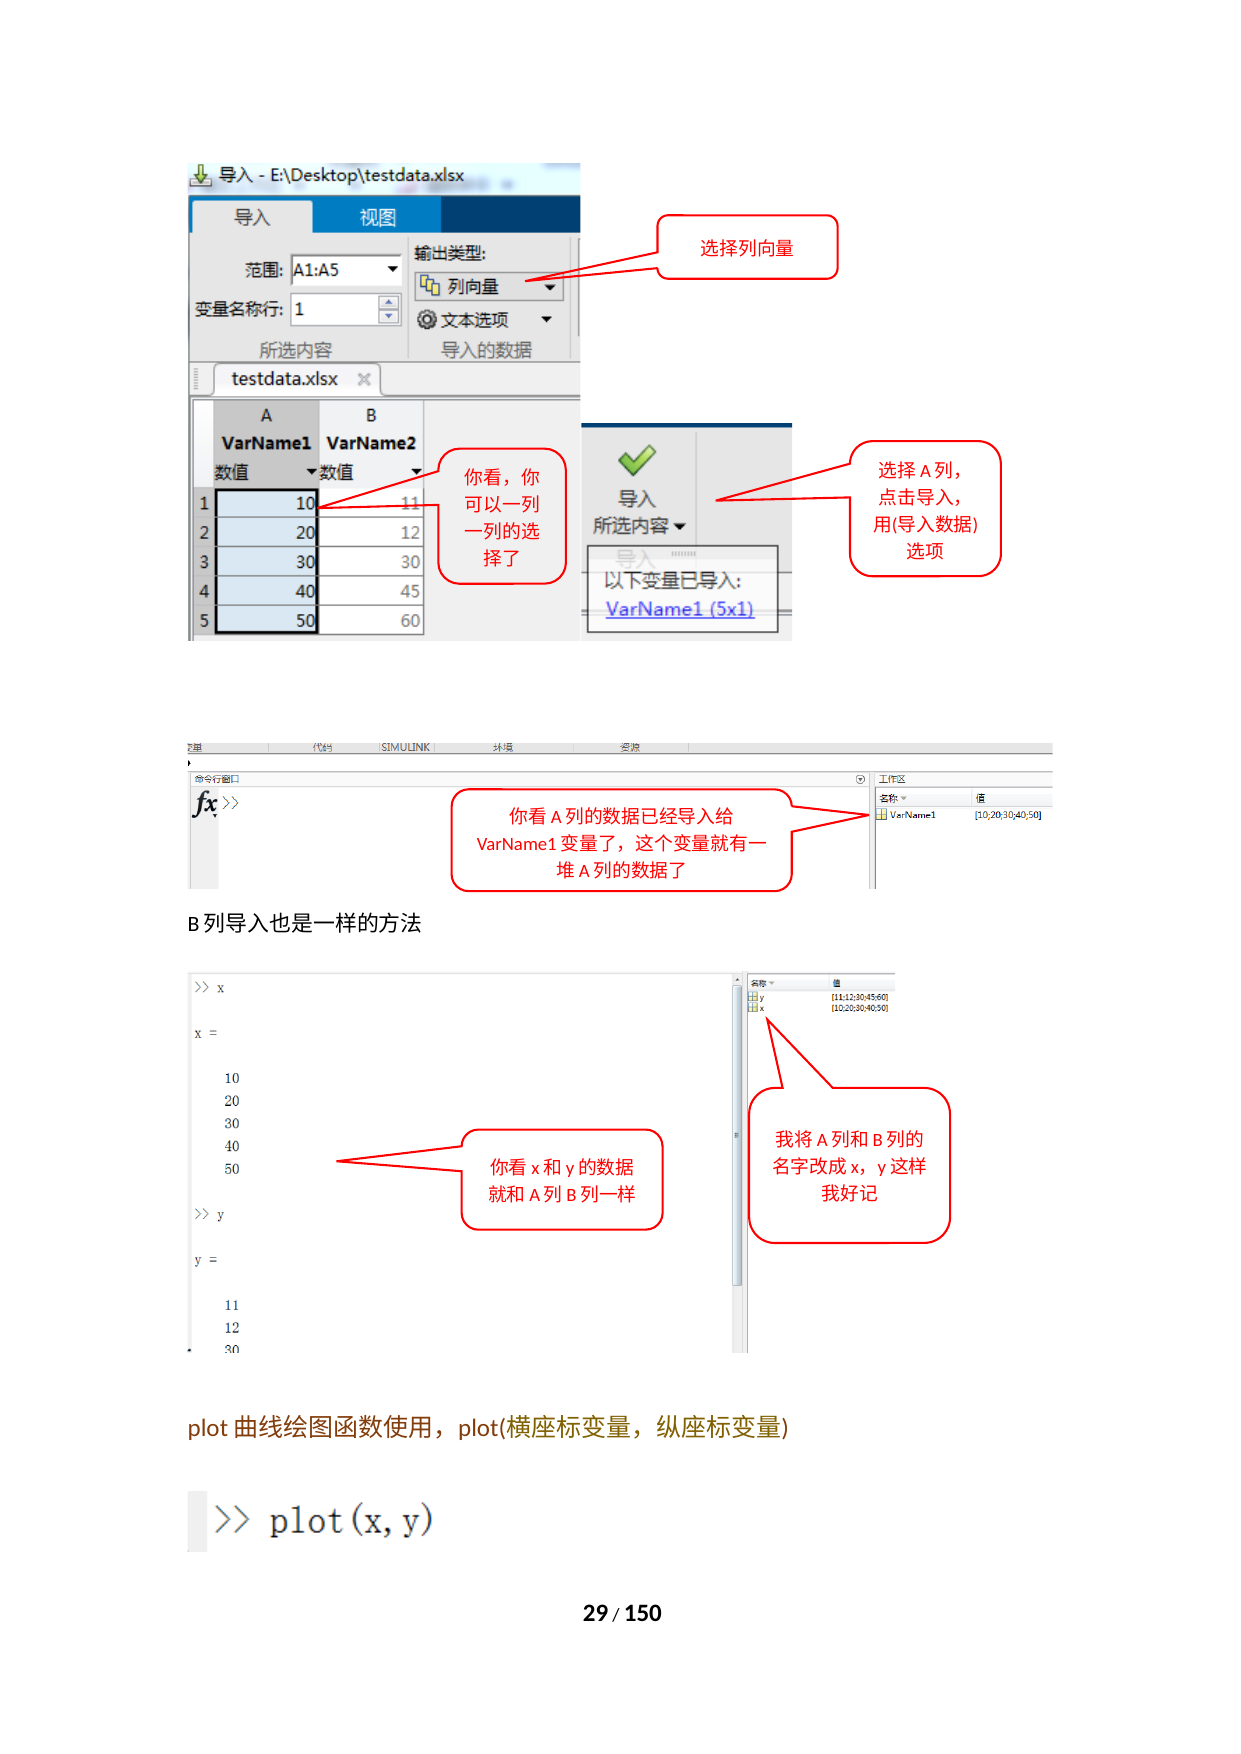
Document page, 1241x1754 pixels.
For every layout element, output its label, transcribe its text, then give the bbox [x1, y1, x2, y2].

picture [187, 163, 793, 641]
picture [187, 743, 1053, 889]
text plot曲线绘图函数使用，plot(横座标变量，纵座标变量) [187, 1393, 1053, 1458]
picture [730, 481, 793, 499]
picture [187, 1491, 444, 1552]
picture [453, 791, 859, 889]
text B列导入也是一样的方法 [187, 906, 1053, 938]
picture [751, 1025, 896, 1241]
picture [187, 971, 896, 1353]
picture [559, 271, 581, 276]
